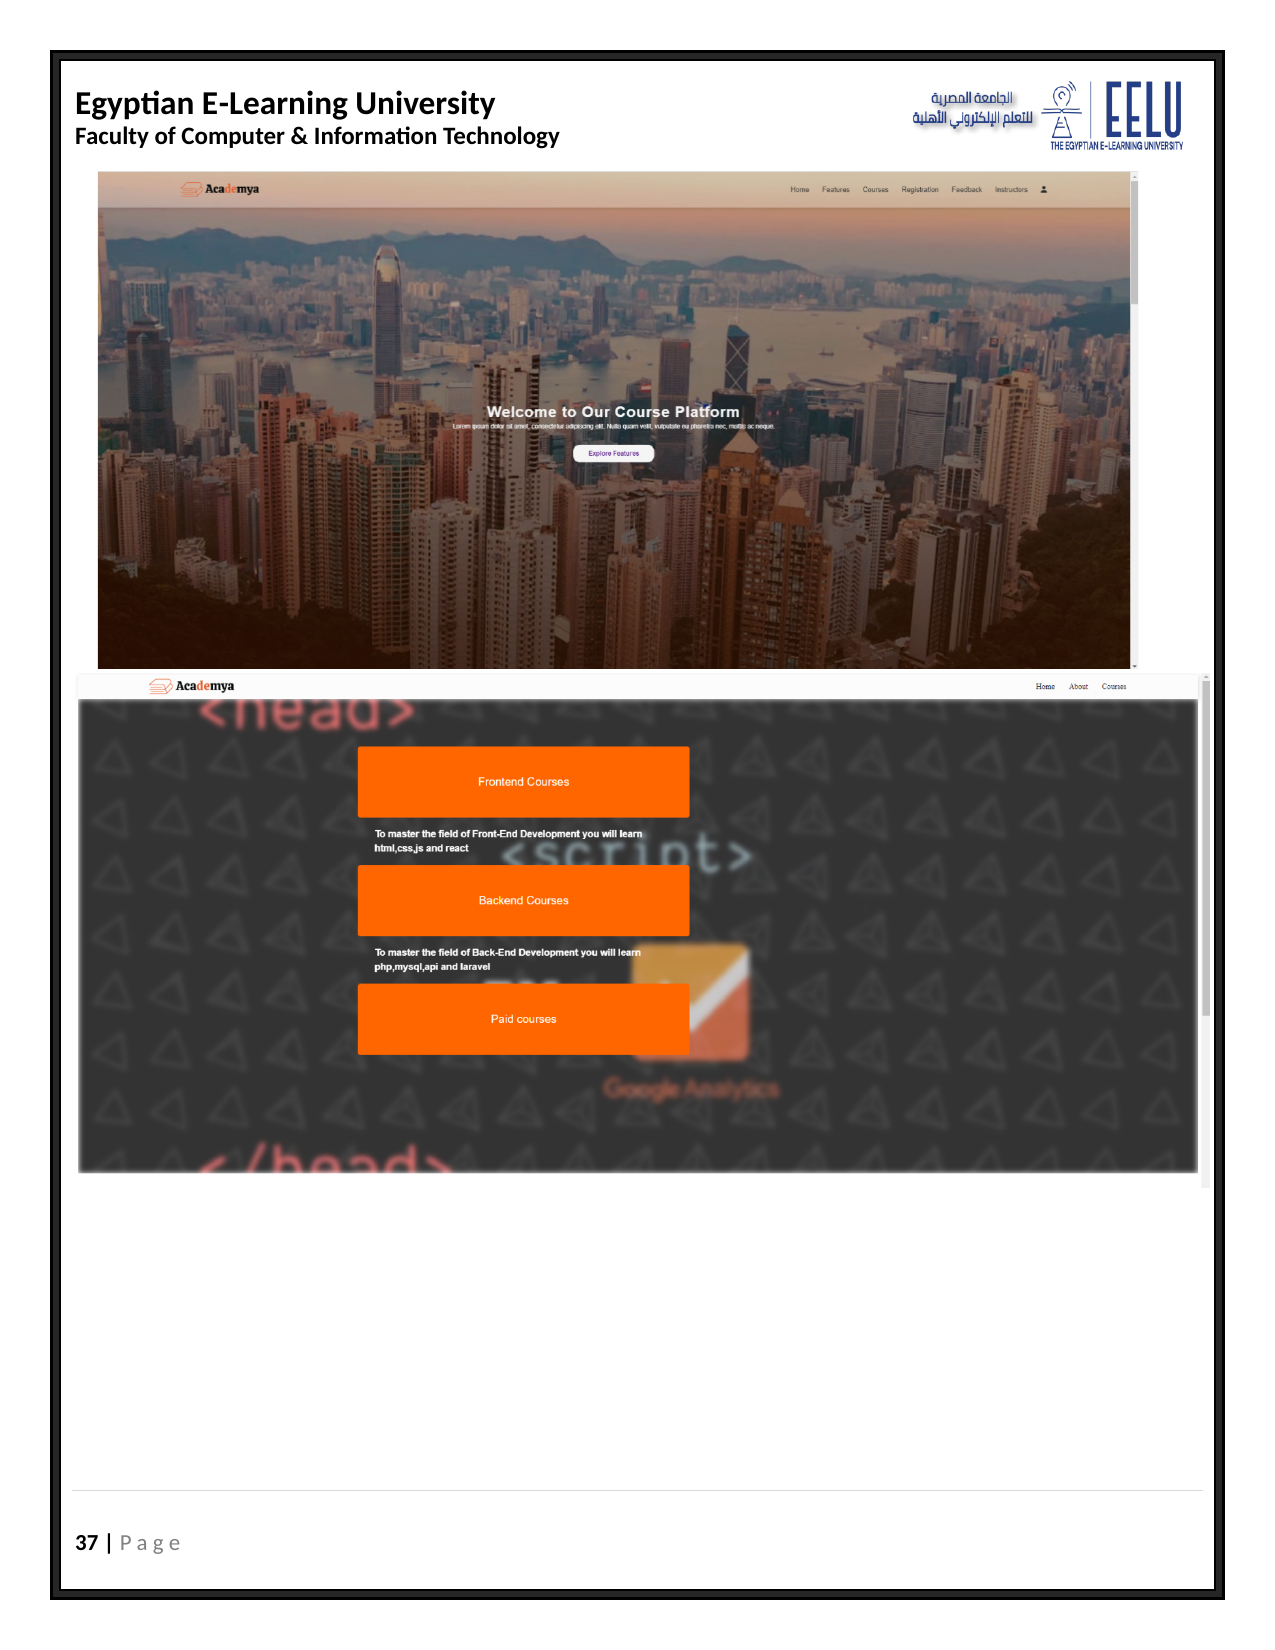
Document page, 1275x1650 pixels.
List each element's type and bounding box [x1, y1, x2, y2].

picture [898, 61, 1201, 153]
picture [97, 171, 1139, 669]
picture [74, 673, 1210, 1188]
